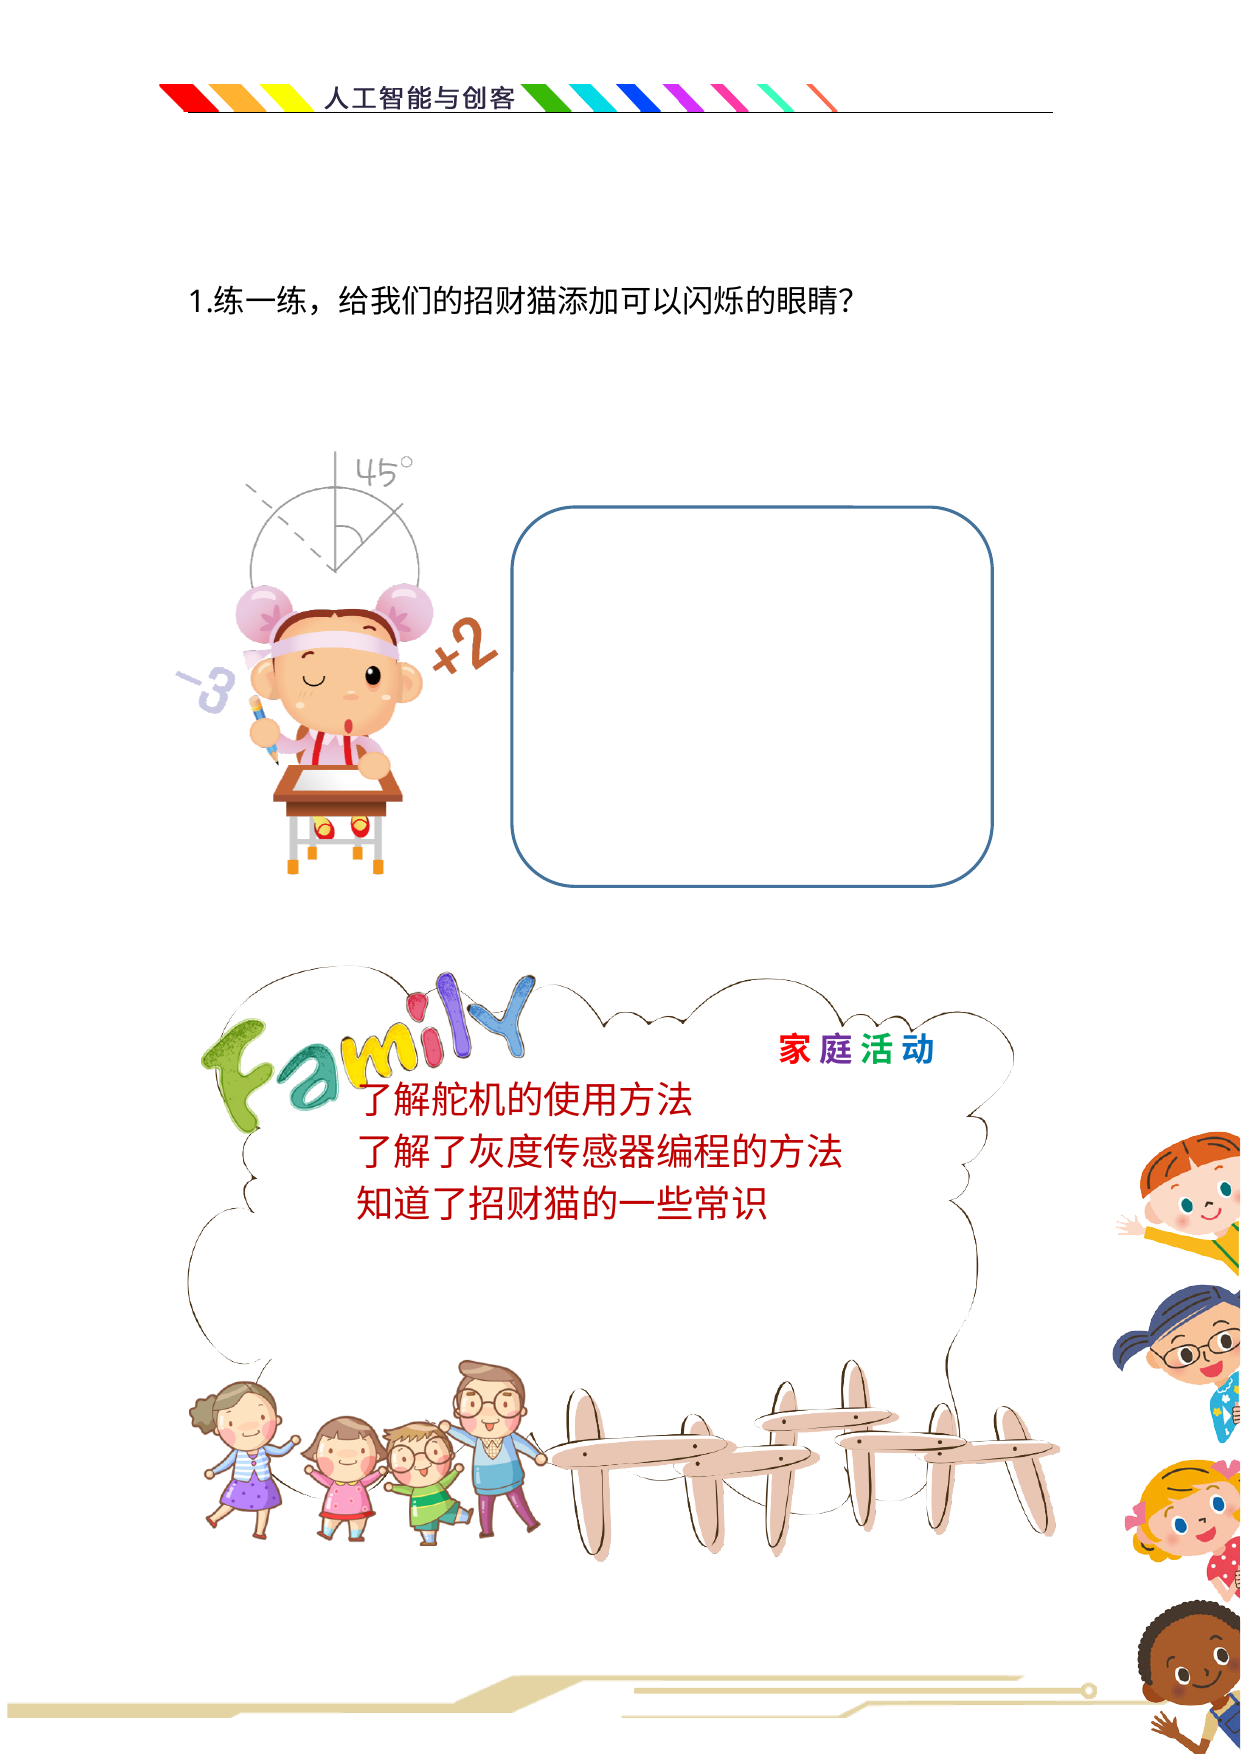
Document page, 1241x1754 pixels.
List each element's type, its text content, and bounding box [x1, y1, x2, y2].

picture [1112, 1102, 1241, 1754]
picture [187, 965, 1060, 1562]
picture [159, 84, 1198, 112]
picture [72, 441, 515, 885]
text 1.练一练，给我们的招财猫添加可以闪烁的眼睛？ [187, 267, 1053, 332]
